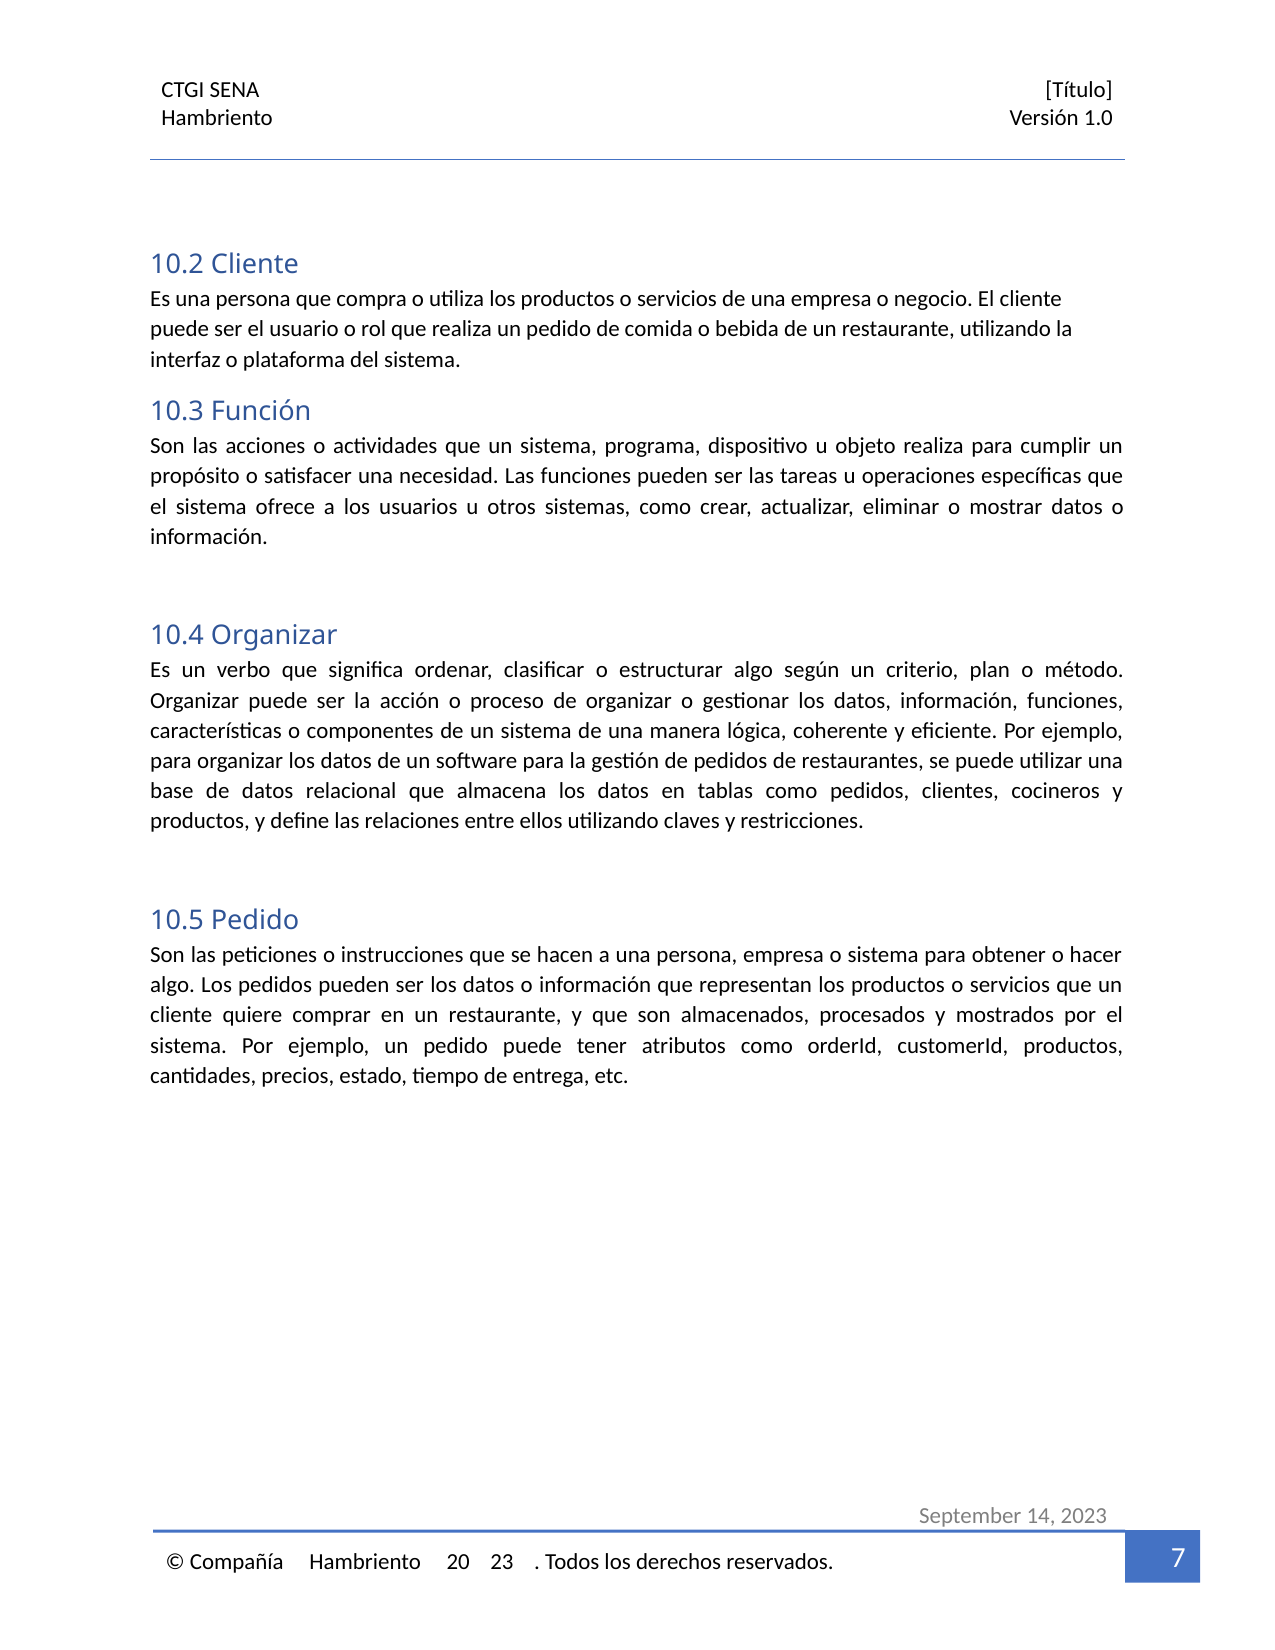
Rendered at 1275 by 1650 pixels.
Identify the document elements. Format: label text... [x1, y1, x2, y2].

text Es una persona que compra o utiliza los productos o servicios de una empresa o negocio. El cliente puede ser el usuario o rol que realiza un pedido de comida o bebida de un restaurante, utilizando la interfaz o plataforma del sistema. [150, 284, 1125, 373]
